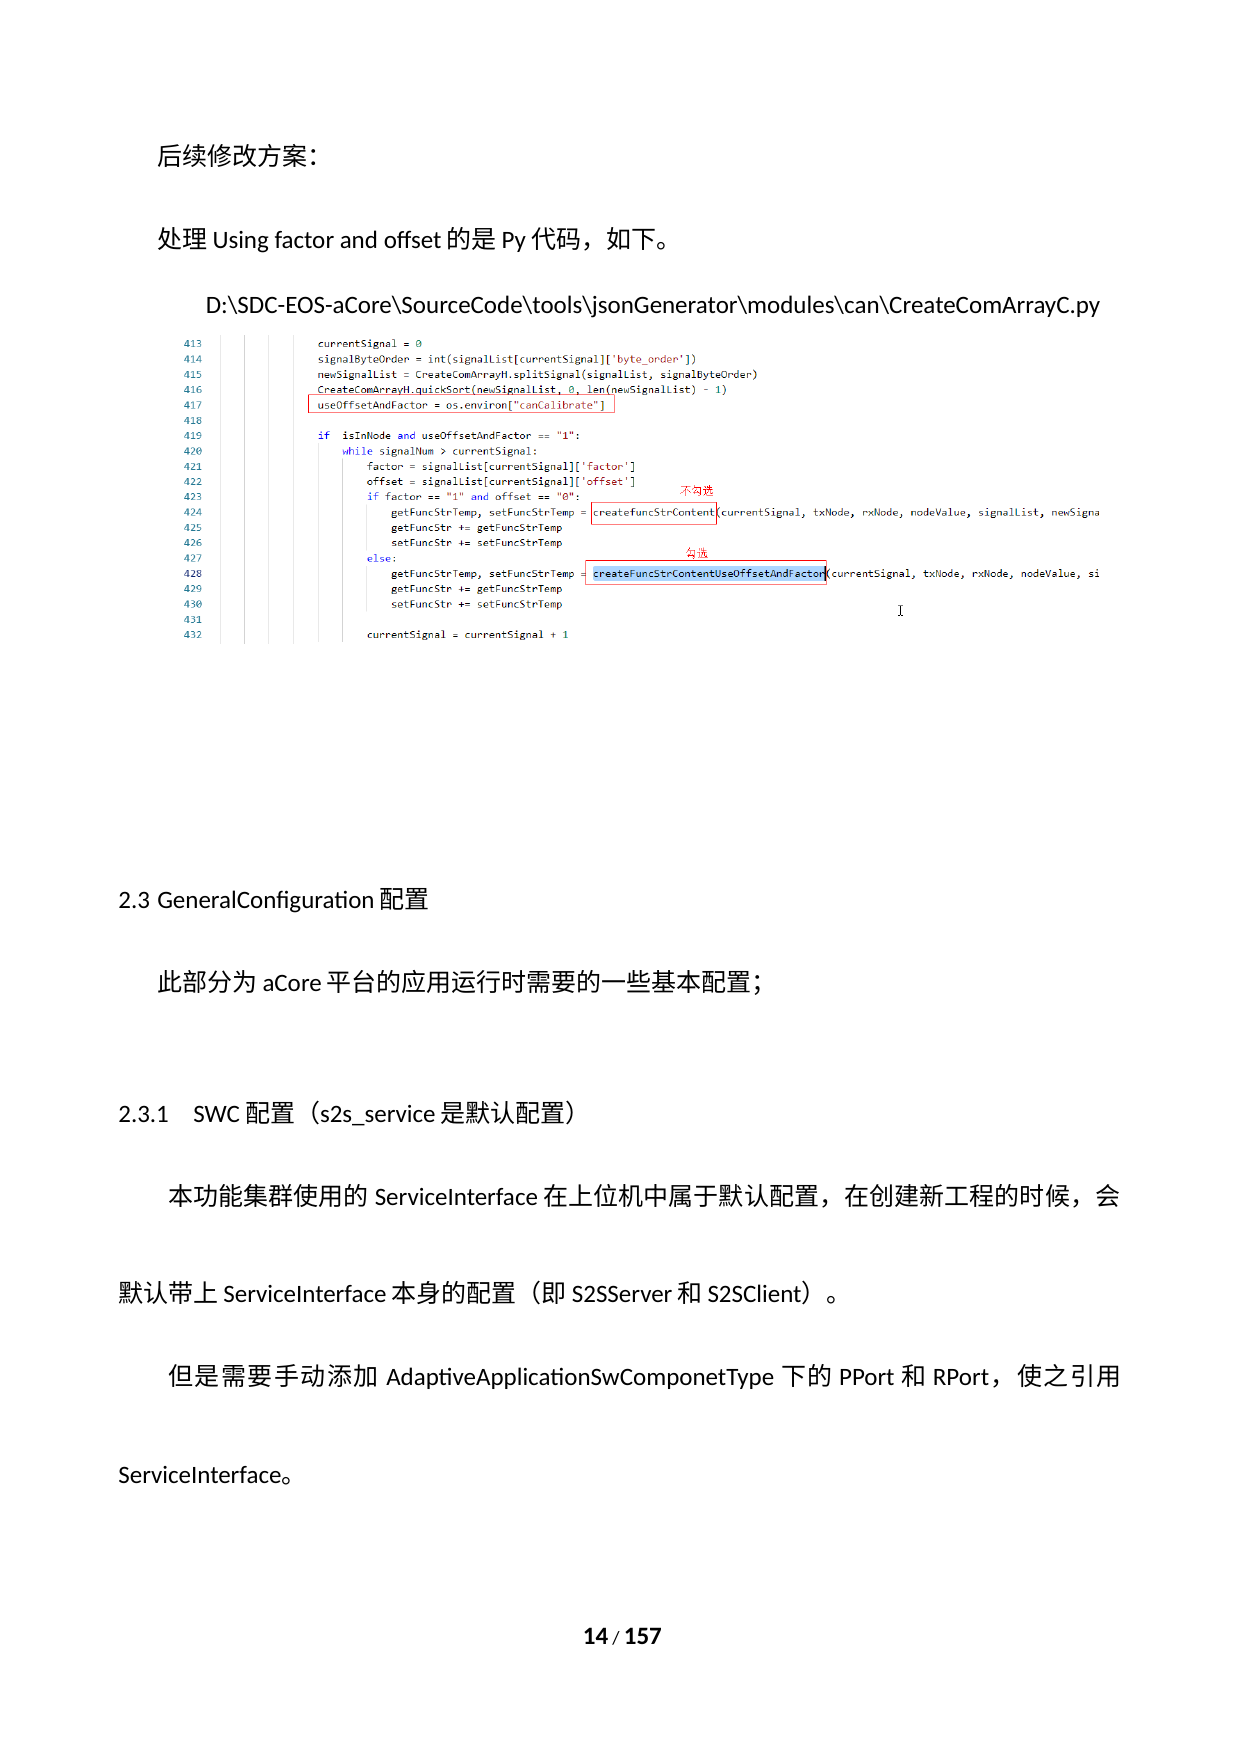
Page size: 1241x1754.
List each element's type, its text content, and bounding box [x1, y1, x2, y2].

text 但是需要手动添加AdaptiveApplicationSwComponetType下的PPort和RPort，使之引用ServiceInterface。 [118, 1342, 1122, 1505]
text 本功能集群使用的ServiceInterface在上位机中属于默认配置，在创建新工程的时候，会默认带上ServiceInterface本身的配置（即S2SServer和S2SClient）。 [118, 1162, 1122, 1324]
list 此部分为aCore平台的应用运行时需要的一些基本配置； [157, 948, 1122, 1013]
list D:\SDC-EOS-aCore\SourceCode\tools\jsonGenerator\modules\can\CreateComArrayC.py [157, 288, 1122, 320]
list 后续修改方案： [157, 122, 1122, 187]
list 处理Using factor and offset的是Py代码，如下。 [157, 205, 1122, 270]
list SWC配置（s2s_service是默认配置） [118, 1079, 1122, 1144]
list GeneralConfiguration配置 [118, 865, 1122, 930]
picture [180, 335, 1099, 644]
